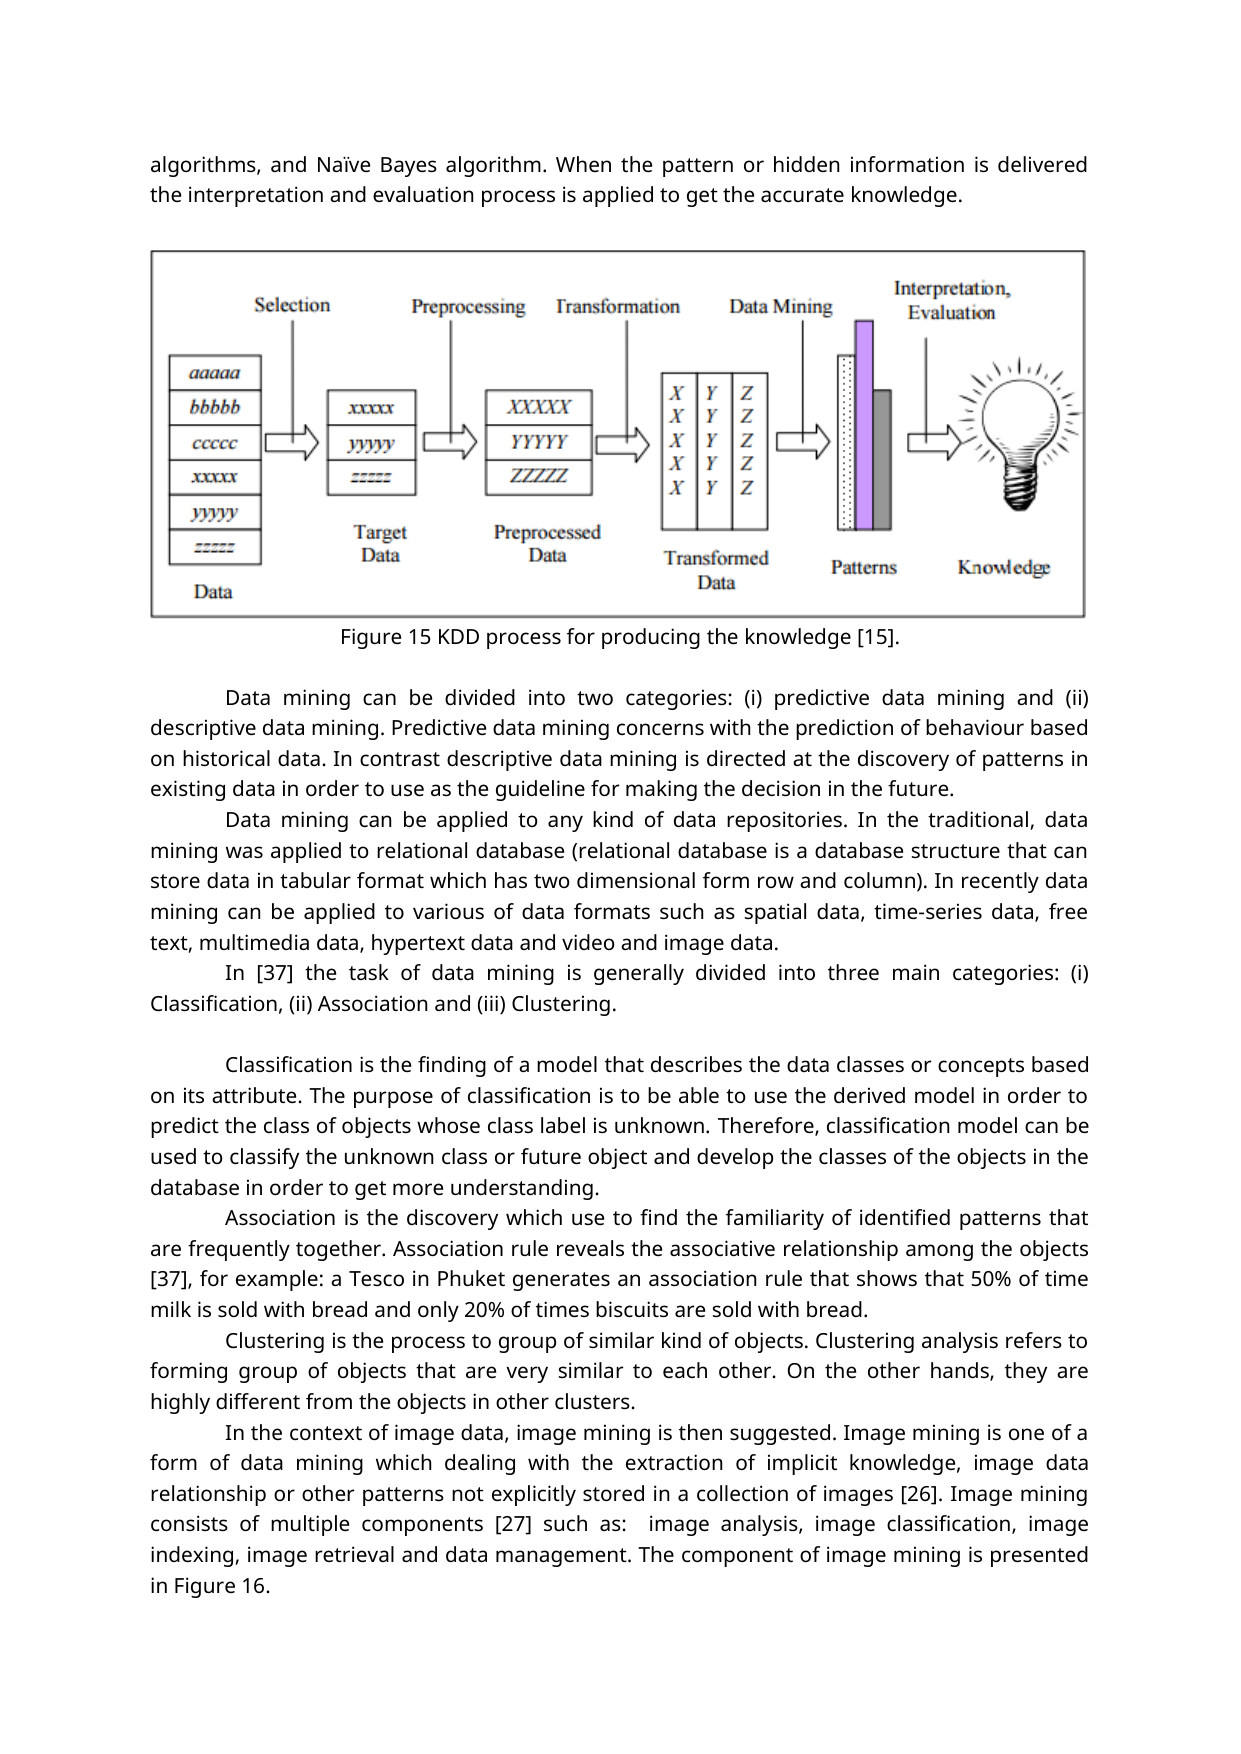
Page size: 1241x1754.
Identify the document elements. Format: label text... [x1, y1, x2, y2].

text Association is the discovery which use to find the familiarity of identified patterns that are frequently together. Association rule reveals the associative relationship among the objects [37], for example: a Tesco in Phuket generates an association rule that shows that 50% of time milk is sold with bread and only 20% of times biscuits are sold with bread. [150, 1293, 1090, 1324]
picture [150, 241, 1091, 620]
text Clustering is the process to group of similar kind of objects. Clustering analysis refers to forming group of objects that are very similar to each other. On the other hands, they are highly different from the objects in other clusters. [150, 1385, 1090, 1416]
text Association is the discovery which use to find the familiarity of identified patterns that are frequently together. Association rule reveals the associative relationship among the objects [37], for example: a Tesco in Phuket generates an association rule that shows that 50% of time milk is sold with bread and only 20% of times biscuits are sold with bread. [150, 1203, 1090, 1234]
text Clustering is the process to group of similar kind of objects. Clustering analysis refers to forming group of objects that are very similar to each other. On the other hands, they are highly different from the objects in other clusters. [150, 1326, 1090, 1356]
text Figure 15 KDD process for producing the knowledge [15]. [150, 622, 1090, 681]
text Data mining can be applied to any kind of data repositories. In the traditional, data mining was applied to relational database (relational database is a database structure that can store data in tabular format which has two dimensional form row and column). In recently data mining can be applied to various of data formats such as spatial data, time-series data, free text, multimedia data, hypertext data and video and image data. [150, 805, 1090, 956]
text In the context of image data, image mining is then suggested. Image mining is one of a form of data mining which dealing with the extraction of implicit knowledge, image data relationship or other patterns not explicitly stored in a collection of images [26]. Image mining consists of multiple components [27] such as: image analysis, image classification, image indexing, image retrieval and data management. The component of image mining is presented in Figure 16. [150, 1418, 1090, 1599]
text Classification is the finding of a model that describes the data classes or concepts based on its attribute. The purpose of classification is to be able to use the derived model in order to predict the class of objects whose class label is unknown. Therefore, classification model can be used to classify the unknown class or future object and develop the classes of the objects in the database in order to get more understanding. [150, 1171, 1090, 1201]
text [150, 150, 1090, 209]
text Classification is the finding of a model that describes the data classes or concepts based on its attribute. The purpose of classification is to be able to use the derived model in order to predict the class of objects whose class label is unknown. Therefore, classification model can be used to classify the unknown class or future object and develop the classes of the objects in the database in order to get more understanding. [150, 1050, 1090, 1081]
text Data mining can be divided into two categories: (i) predictive data mining and (ii) descriptive data mining. Predictive data mining concerns with the prediction of behaviour based on historical data. In contrast descriptive data mining is directed at the discovery of patterns in existing data in order to use as the guideline for making the decision in the future. [150, 683, 1090, 803]
text In [37] the task of data mining is generally divided into three main categories: (i) Classification, (ii) Association and (iii) Clustering. [150, 958, 1090, 1017]
